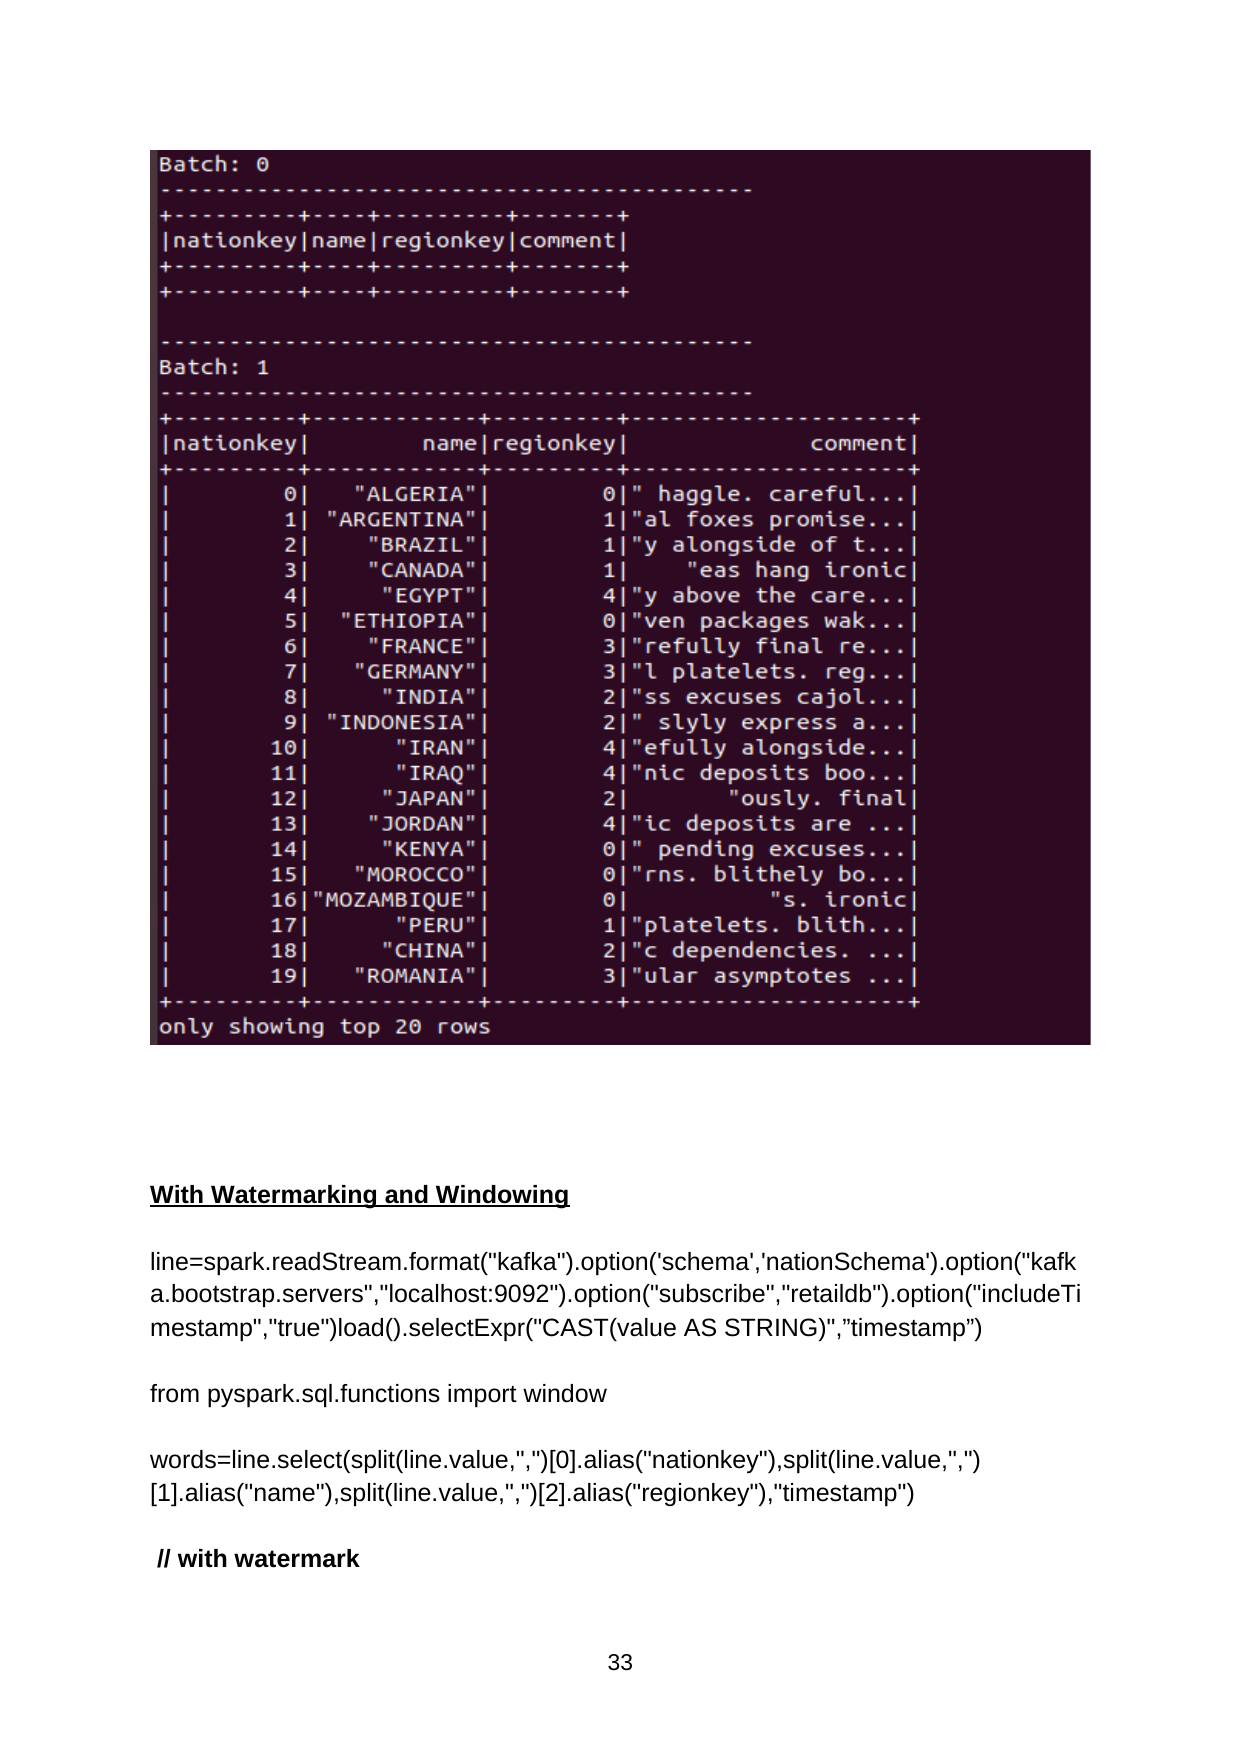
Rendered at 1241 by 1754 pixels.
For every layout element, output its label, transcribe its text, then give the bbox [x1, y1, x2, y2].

text // with watermark [150, 1544, 1090, 1572]
text With Watermarking and Windowing [150, 1180, 1090, 1209]
text line=spark.readStream.format("kafka").option('schema','nationSchema').option("kafka.bootstrap.servers","localhost:9092").option("subscribe","retaildb").option("includeTimestamp","true")load().selectExpr("CAST(value AS STRING)",”timestamp”) [150, 1246, 1090, 1341]
text from pyspark.sql.functions import window [150, 1378, 1090, 1407]
text words=line.select(split(line.value,",")[0].alias("nationkey"),split(line.value,",")[1].alias("name"),split(line.value,",")[2].alias("regionkey"),"timestamp") [150, 1444, 1090, 1506]
picture [150, 150, 1091, 1045]
